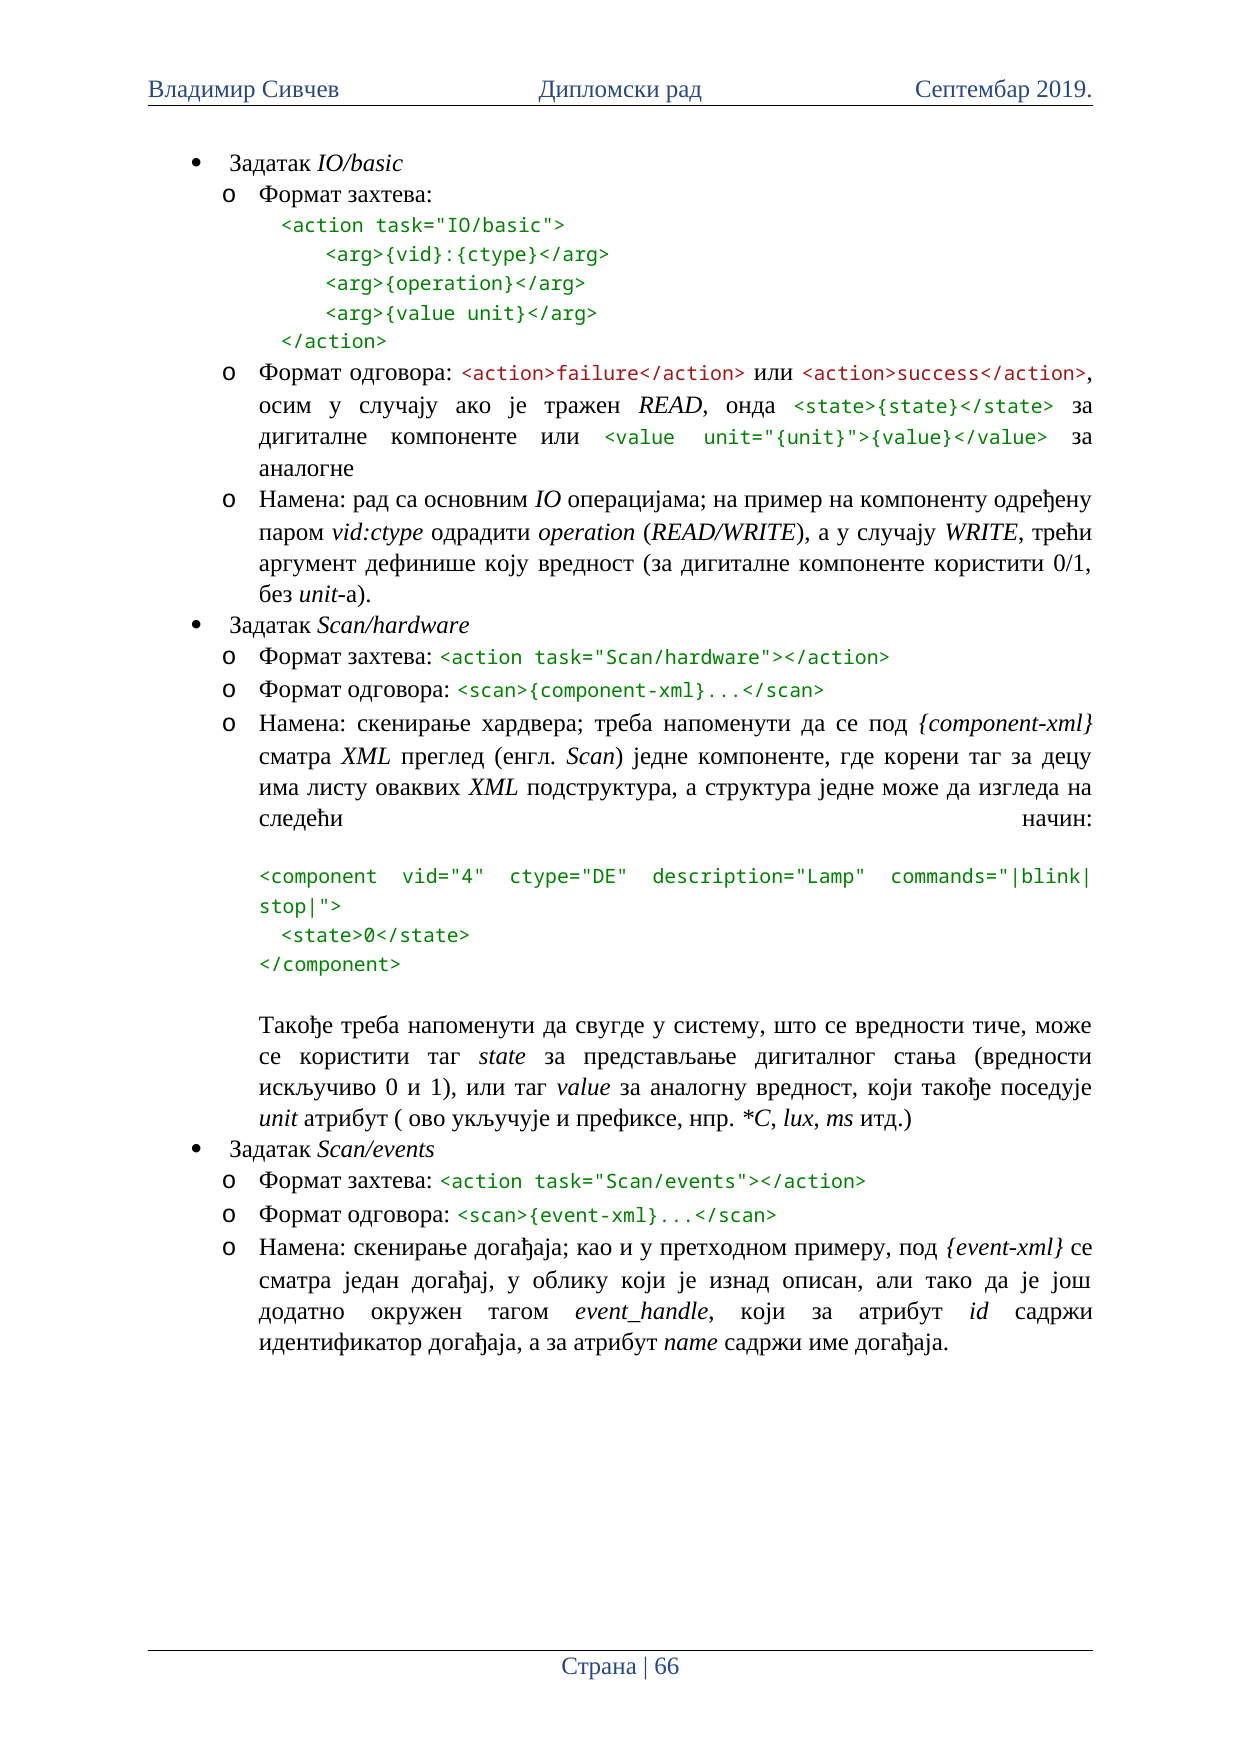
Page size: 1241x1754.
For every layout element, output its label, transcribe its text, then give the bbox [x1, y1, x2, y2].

list Намена: рад са основним IO операцијама; на пример на компоненту одређену паром vid:ctype одрадити operation (READ/WRITE), а у случају WRITE, трећи аргумент дефинише коју вредност (за дигиталне компоненте користити 0/1, без unit-а). [221, 484, 1093, 608]
list Формат захтева: <action task="Scan/events"></action> [221, 1166, 1093, 1196]
list Формат захтева: <action task="Scan/hardware"></action> [221, 641, 1093, 672]
list Задатак Scan/events [192, 1134, 1093, 1163]
list Формат захтева: <action task="IO/basic"> <arg>{vid}:{ctype}</arg> <arg>{operation}</arg> <arg>{value unit}</arg> </action> [221, 179, 1093, 355]
list Намена: скенирање хардвера; треба напоменути да се под {component-xml} сматра XML преглед (енгл. Scan) једне компоненте, где корени таг за децу има листу оваквих XML подструктура, а структура једне може да изгледа на следећи начин: <component vid="4" ctype="DE" description="Lamp" commands="|blink|stop|"> <state>0</state> </component> Такође треба напоменути да свугде у систему, што се вредности тиче, може се користити таг state за представљање дигиталног стања (вредности искључиво 0 и 1), или таг value за аналогну вредност, који такође поседује unit атрибут ( ово укључује и префиксе, нпр. *C, lux, ms итд.) [221, 708, 1093, 1132]
list Формат одговора: <scan>{event-xml}...</scan> [221, 1199, 1093, 1229]
list Формат одговора: <scan>{component-xml}...</scan> [221, 674, 1093, 705]
list Намена: скенирање догађаја; као и у претходном примеру, под {event-xml} се сматра један догађај, у облику који је изнад описан, али тако да је још додатно окружен тагом event_handle, који за атрибут id садржи идентификатор догађаја, а за атрибут name садржи име догађаја. [221, 1232, 1093, 1356]
list Формат одговора: <action>failure</action> или <action>success</action>, осим у случају ако је тражен READ, онда <state>{state}</state> за дигиталне компоненте или <value unit="{unit}">{value}</value> за аналогне [221, 357, 1093, 482]
list Задатак IO/basic [192, 148, 1093, 176]
list Задатак Scan/hardware [192, 610, 1093, 639]
